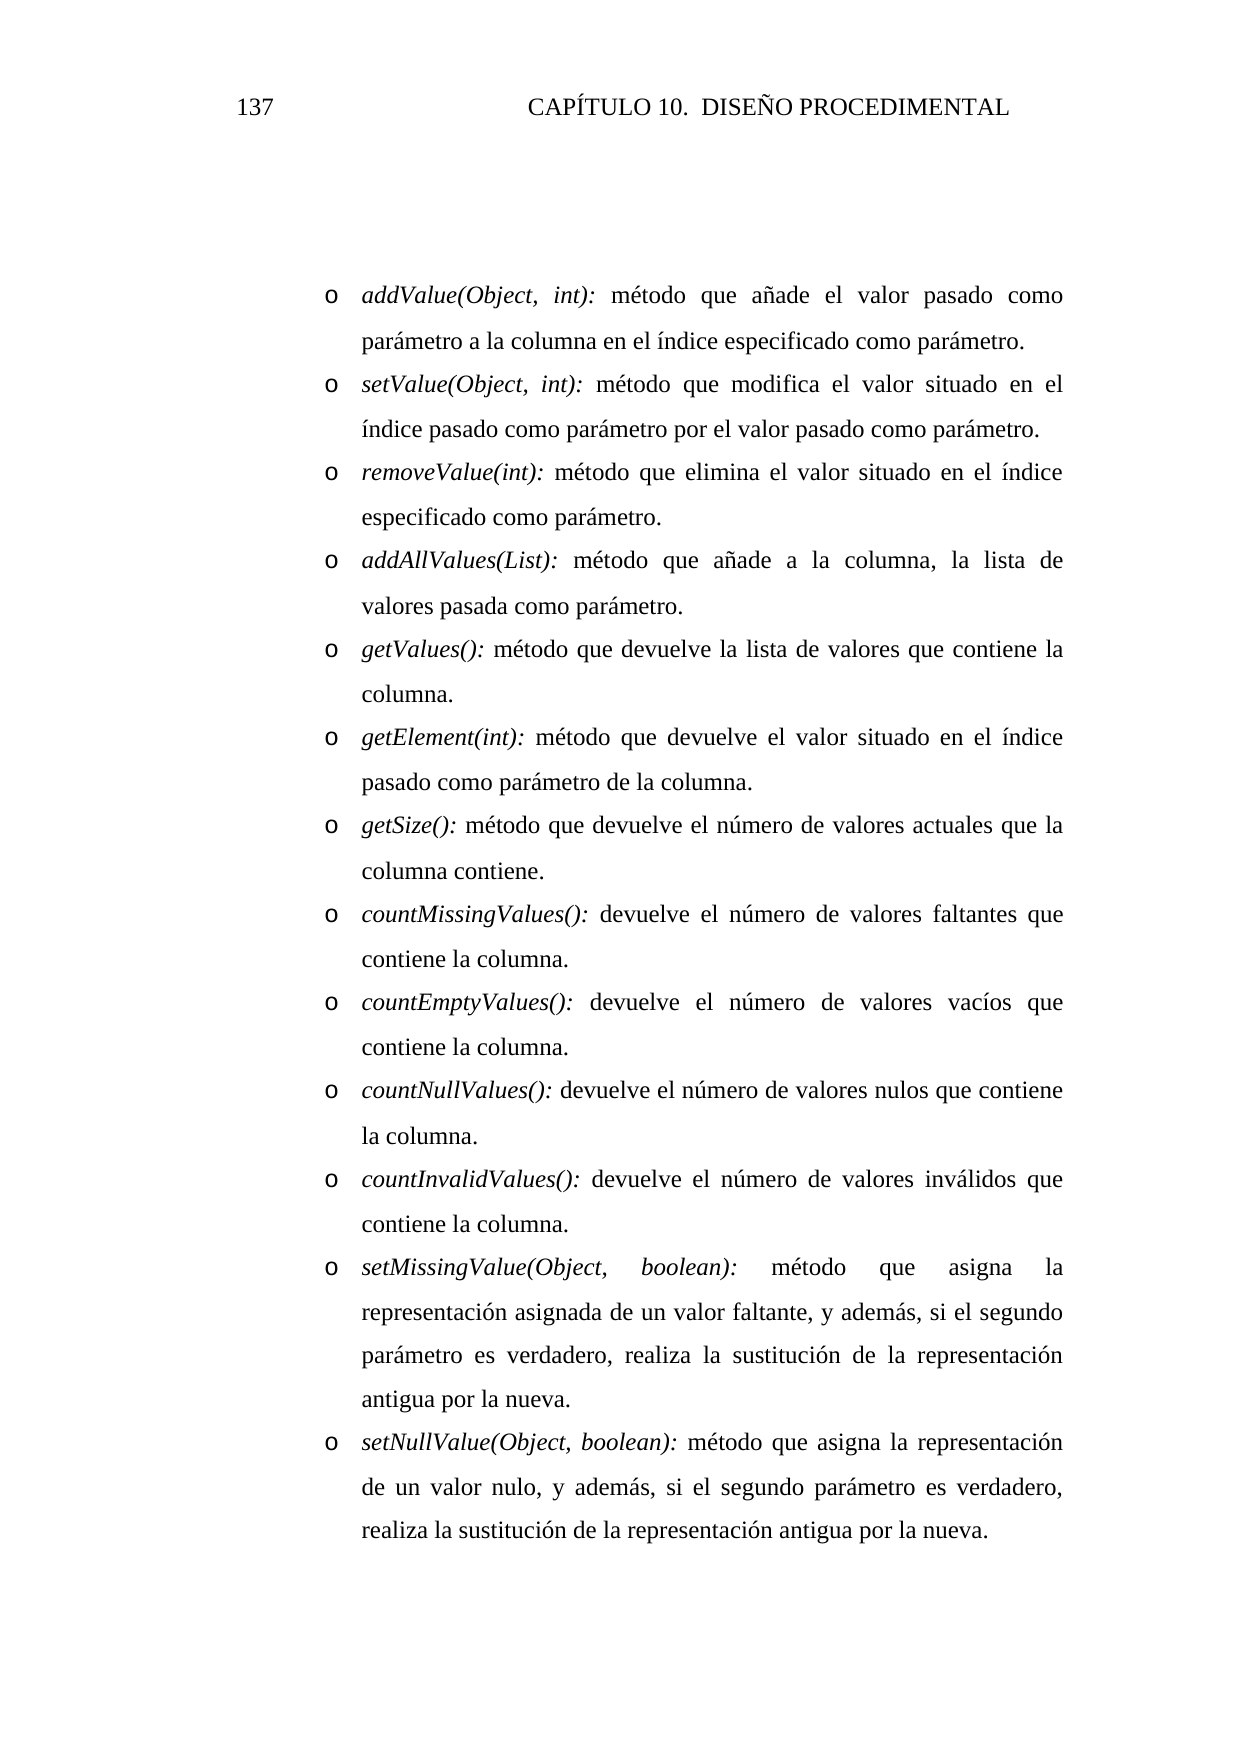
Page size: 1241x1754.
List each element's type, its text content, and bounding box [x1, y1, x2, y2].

list setNullValue(Object, boolean): método que asigna la representación de un valor nulo, y además, si el segundo parámetro es verdadero, realiza la sustitución de la representación antigua por la nueva. [324, 1427, 1064, 1544]
list countMissingValues(): devuelve el número de valores faltantes que contiene la columna. [324, 899, 1064, 973]
list setValue(Object, int): método que modifica el valor situado en el índice pasado como parámetro por el valor pasado como parámetro. [324, 369, 1064, 443]
list addAllValues(List): método que añade a la columna, la lista de valores pasada como parámetro. [324, 546, 1064, 619]
list countEmptyValues(): devuelve el número de valores vacíos que contiene la columna. [324, 987, 1064, 1061]
list getElement(int): método que devuelve el valor situado en el índice pasado como parámetro de la columna. [324, 722, 1064, 796]
list removeValue(int): método que elimina el valor situado en el índice especificado como parámetro. [324, 457, 1064, 531]
list getSize(): método que devuelve el número de valores actuales que la columna contiene. [324, 811, 1064, 884]
list countInvalidValues(): devuelve el número de valores inválidos que contiene la columna. [324, 1164, 1064, 1238]
list setMissingValue(Object, boolean): método que asigna la representación asignada de un valor faltante, y además, si el segundo parámetro es verdadero, realiza la sustitución de la representación antigua por la nueva. [324, 1252, 1064, 1412]
list addValue(Object, int): método que añade el valor pasado como parámetro a la columna en el índice especificado como parámetro. [324, 281, 1064, 354]
list getValues(): método que devuelve la lista de valores que contiene la columna. [324, 634, 1064, 708]
list countNullValues(): devuelve el número de valores nulos que contiene la columna. [324, 1076, 1064, 1149]
